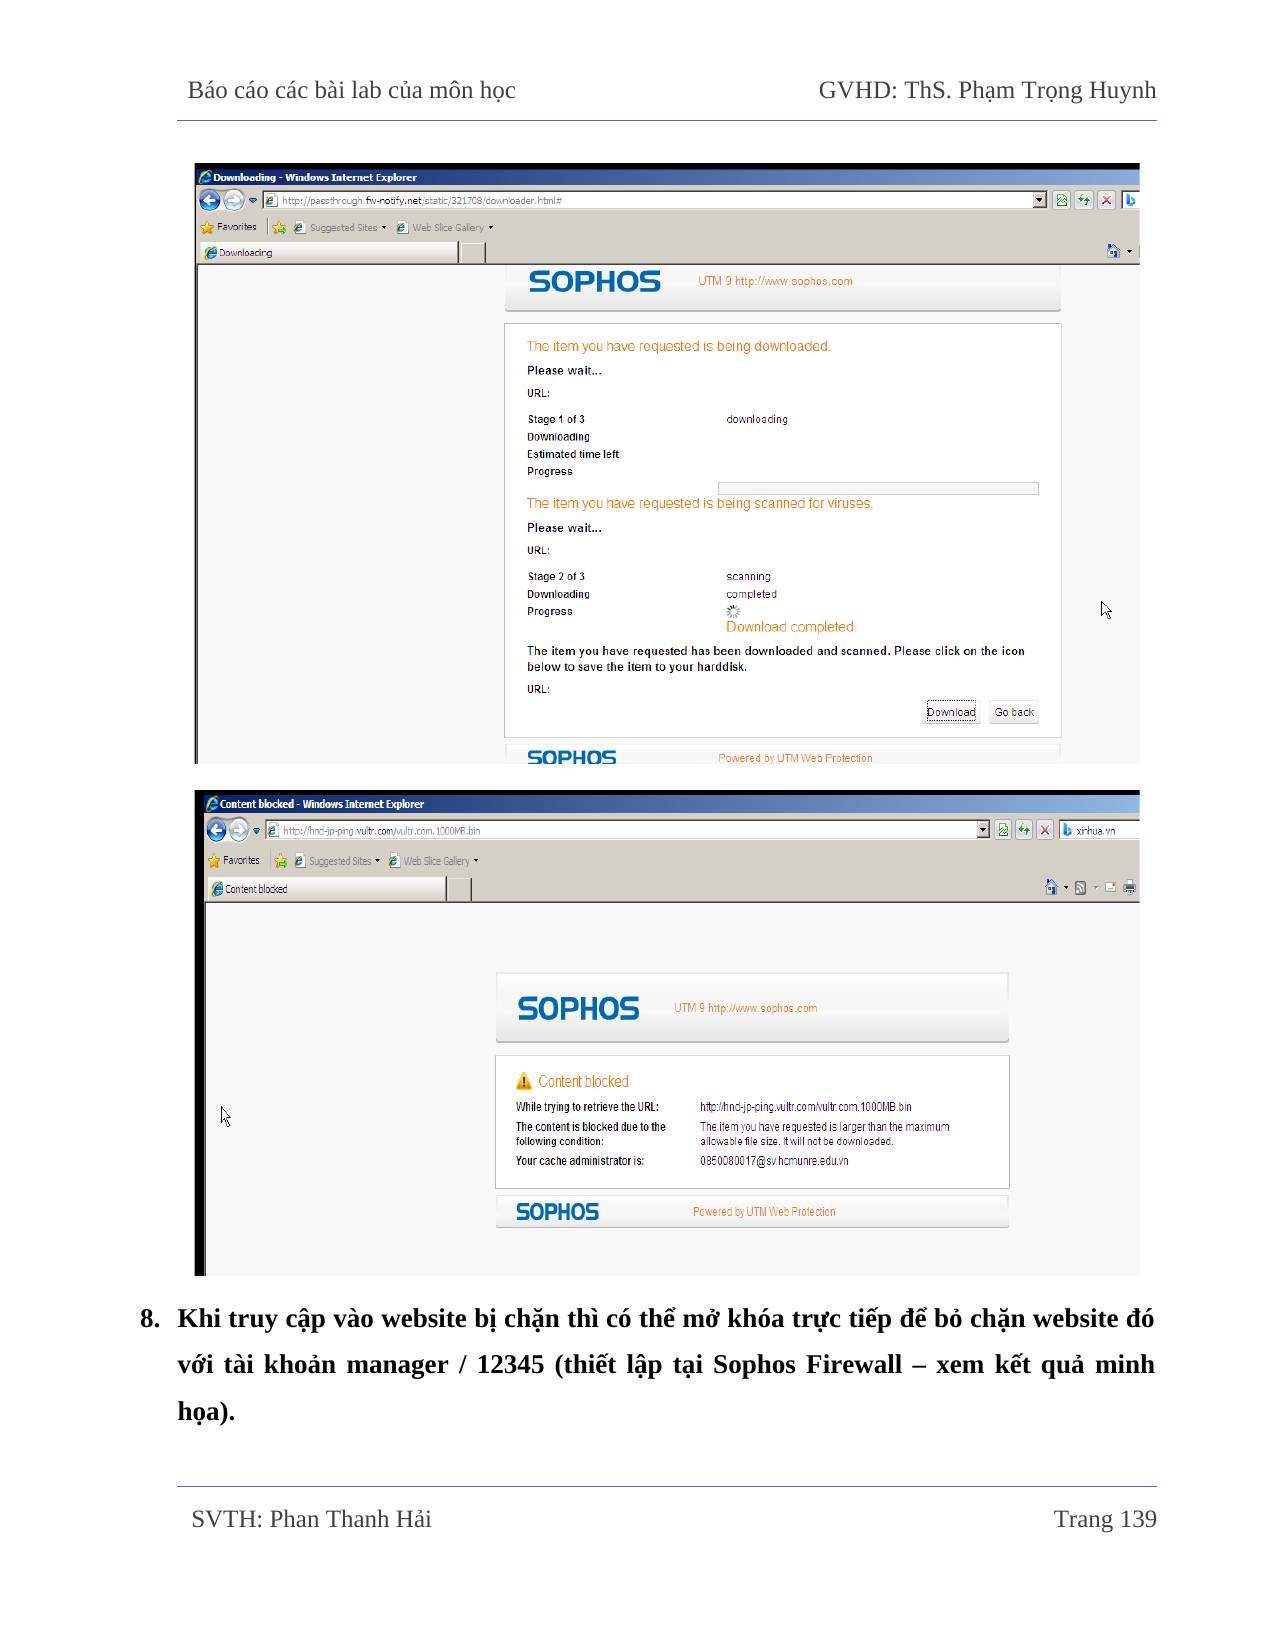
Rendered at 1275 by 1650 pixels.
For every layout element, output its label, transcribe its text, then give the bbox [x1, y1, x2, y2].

picture [194, 163, 1140, 764]
list Khi truy cập vào website bị chặn thì có thể mở khóa trực tiếp để bỏ chặn website đó với tài khoản manager / 12345 (thiết lập tại Sophos Firewall – xem kết quả minh họa). [140, 1302, 1157, 1426]
picture [194, 790, 1140, 1276]
